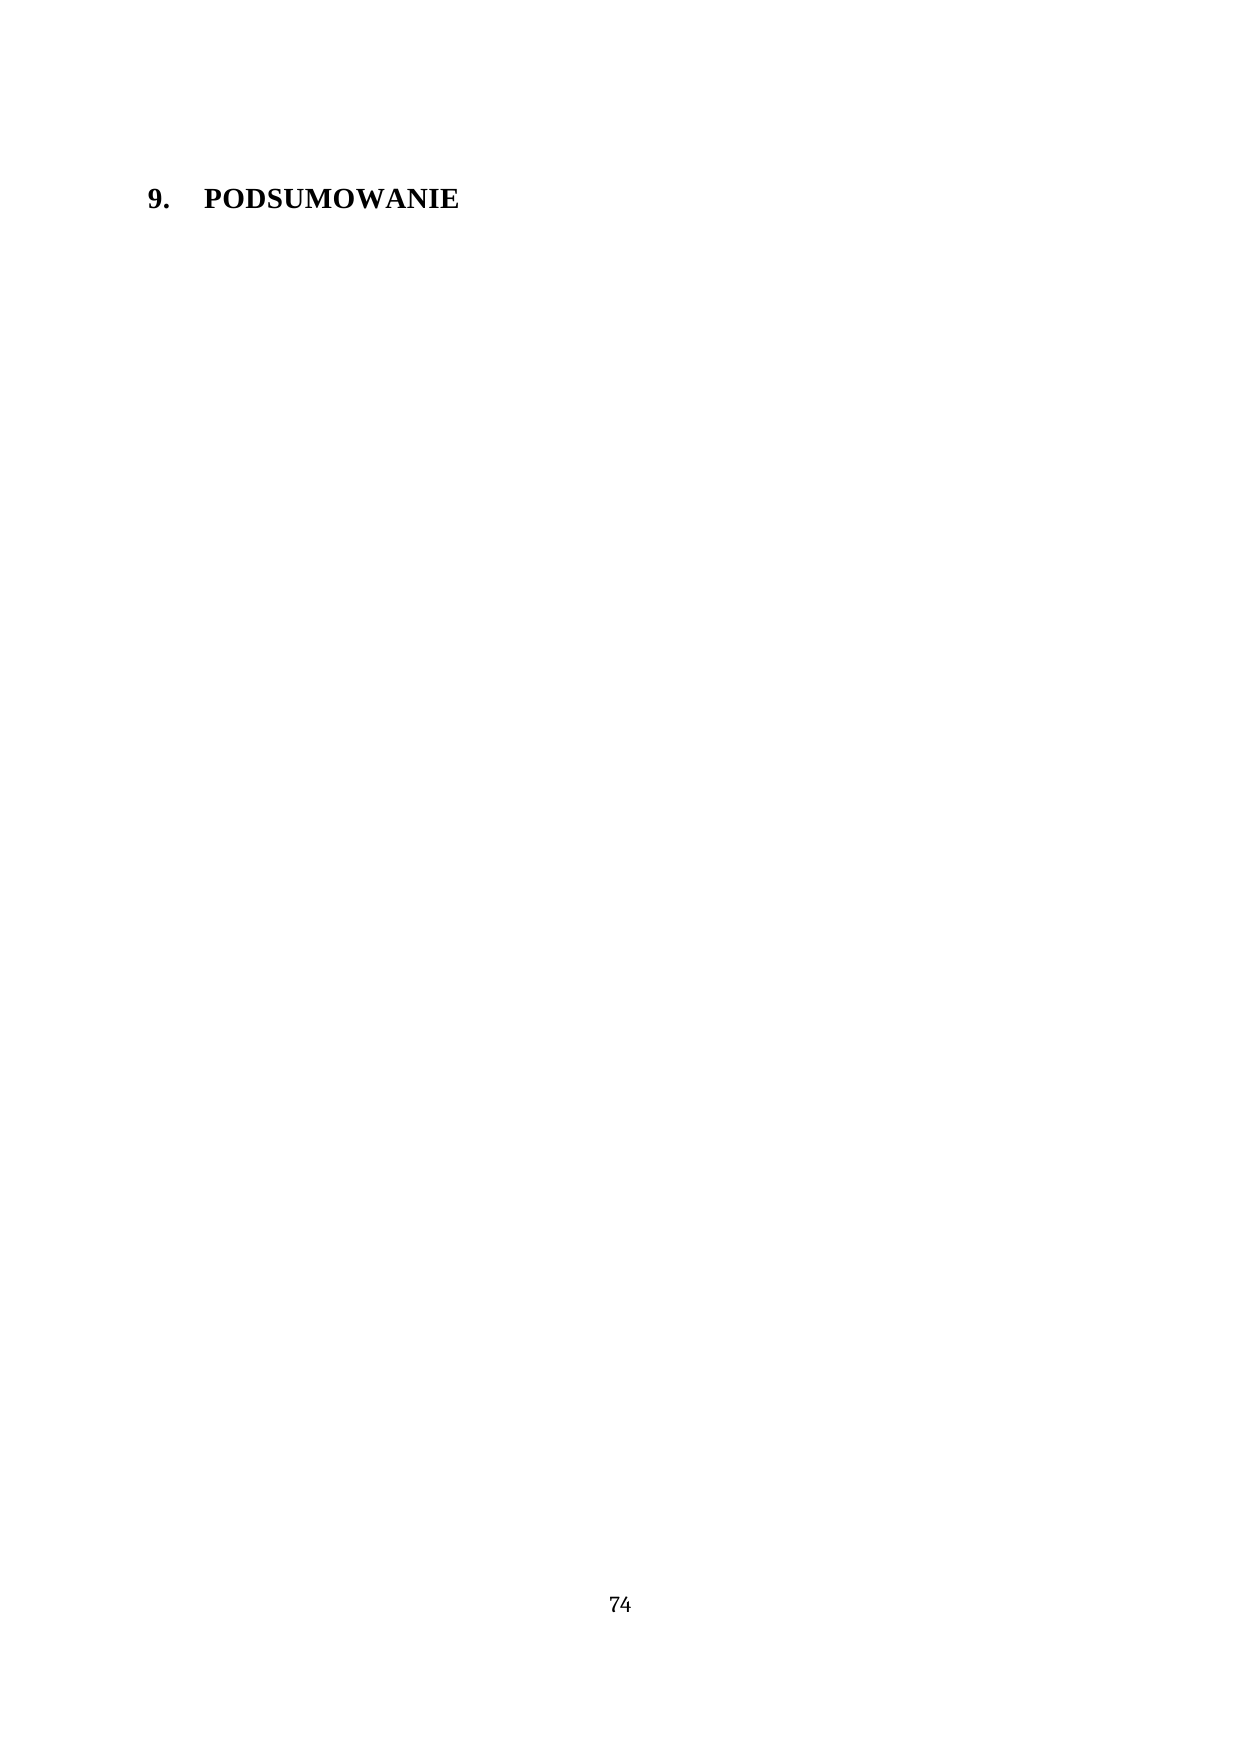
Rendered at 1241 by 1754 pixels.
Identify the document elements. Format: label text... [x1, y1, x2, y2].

subtitle Podsumowanie [148, 181, 1092, 214]
